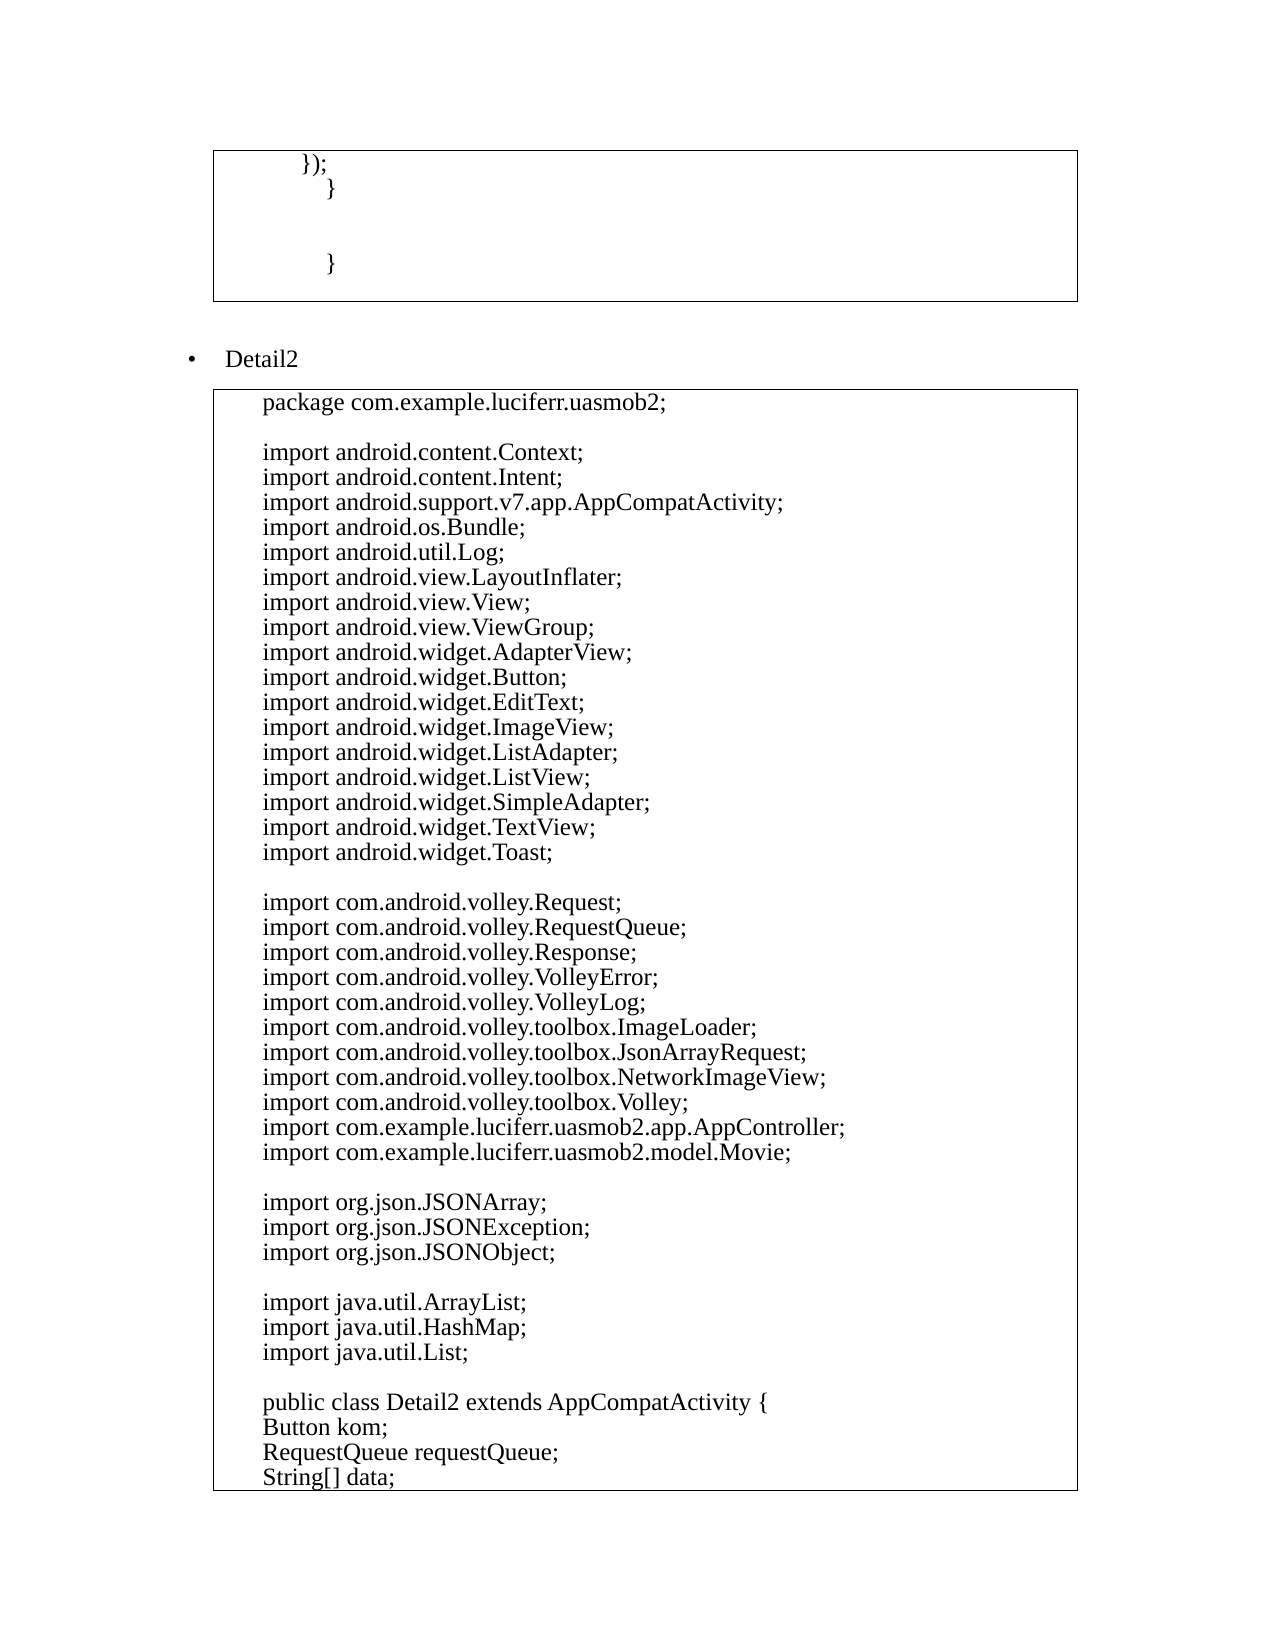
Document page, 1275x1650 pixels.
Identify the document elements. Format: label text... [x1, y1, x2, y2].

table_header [214, 151, 1077, 301]
list Detail2 [187, 346, 1125, 373]
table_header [214, 390, 1077, 1490]
